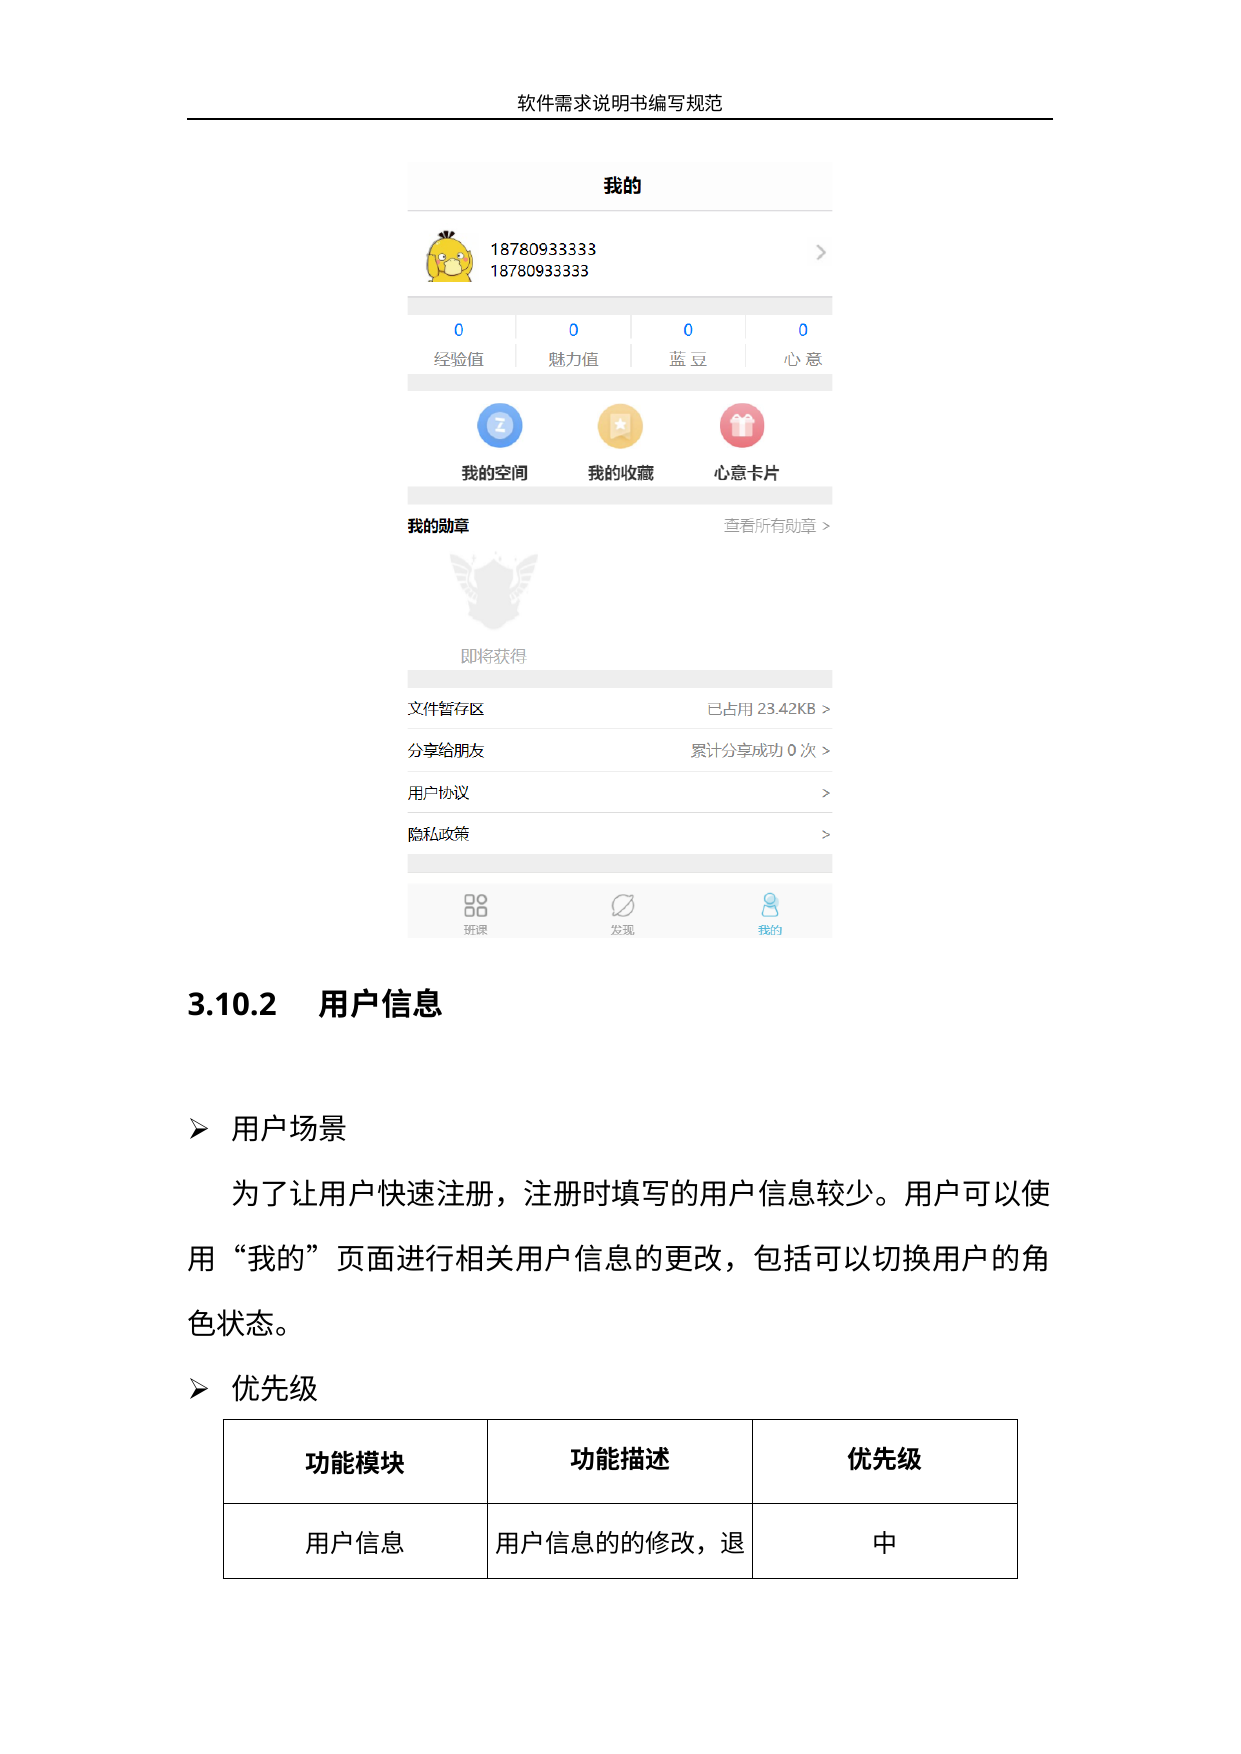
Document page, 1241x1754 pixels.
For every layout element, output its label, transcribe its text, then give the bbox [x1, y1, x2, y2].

table_header 功能模块 [224, 1420, 487, 1503]
table_header 功能描述 [488, 1420, 752, 1503]
list 用户场景 [187, 1094, 1053, 1159]
table_header 优先级 [753, 1420, 1017, 1503]
table_cell 中 [753, 1504, 1017, 1577]
table_cell 用户信息 [224, 1504, 487, 1577]
list 优先级 [187, 1354, 1053, 1419]
table_cell 用户信息的的修改，退出登录状态 [488, 1504, 752, 1577]
text 为了让用户快速注册，注册时填写的用户信息较少。用户可以使用“我的”页面进行相关用户信息的更改，包括可以切换用户的角色状态。 [187, 1159, 1053, 1354]
subtitle 用户信息 [187, 969, 1053, 1034]
picture [407, 162, 833, 938]
